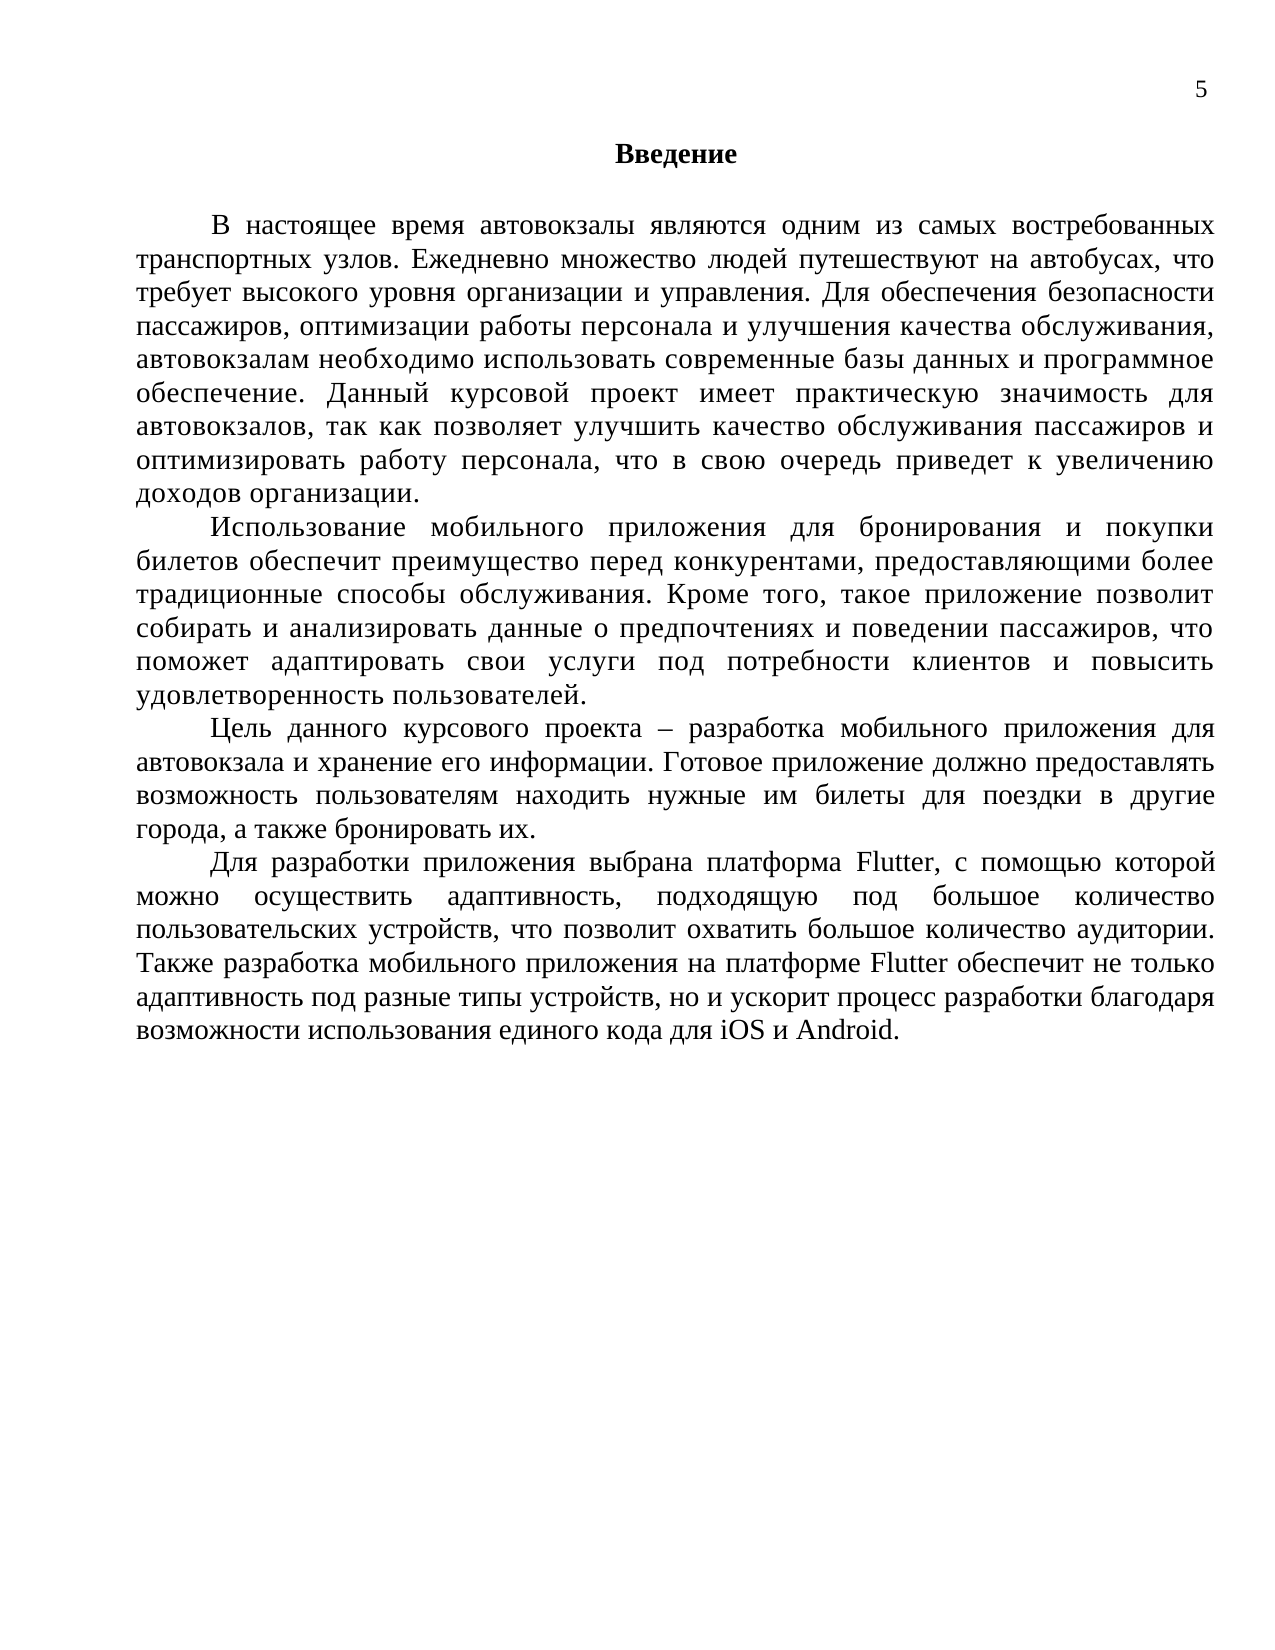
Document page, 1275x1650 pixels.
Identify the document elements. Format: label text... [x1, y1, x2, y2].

text Использование мобильного приложения для бронирования и покупки билетов обеспечит преимущество перед конкурентами, предоставляющими более традиционные способы обслуживания. Кроме того, такое приложение позволит собирать и анализировать данные о предпочтениях и поведении пассажиров, что поможет адаптировать свои услуги под потребности клиентов и повысить удовлетворенность пользователей. [136, 509, 1216, 710]
text Для разработки приложения выбрана платформа Flutter, с помощью которой можно осуществить адаптивность, подходящую под большое количество пользовательских устройств, что позволит охватить большое количество аудитории. Также разработка мобильного приложения на платформе Flutter обеспечит не только адаптивность под разные типы устройств, но и ускорит процесс разработки благодаря возможности использования единого кода для iOS и Android. [136, 844, 1216, 1046]
text Цель данного курсового проекта – разработка мобильного приложения для автовокзала и хранение его информации. Готовое приложение должно предоставлять возможность пользователям находить нужные им билеты для поездки в другие города, а также бронировать их. [136, 710, 1216, 844]
text В настоящее время автовокзалы являются одним из самых востребованных транспортных узлов. Ежедневно множество людей путешествуют на автобусах, что требует высокого уровня организации и управления. Для обеспечения безопасности пассажиров, оптимизации работы персонала и улучшения качества обслуживания, автовокзалам необходимо использовать современные базы данных и программное обеспечение. Данный курсовой проект имеет практическую значимость для автовокзалов, так как позволяет улучшить качество обслуживания пассажиров и оптимизировать работу персонала, что в свою очередь приведет к увеличению доходов организации. [136, 207, 1216, 509]
subtitle Введение [136, 136, 1216, 170]
